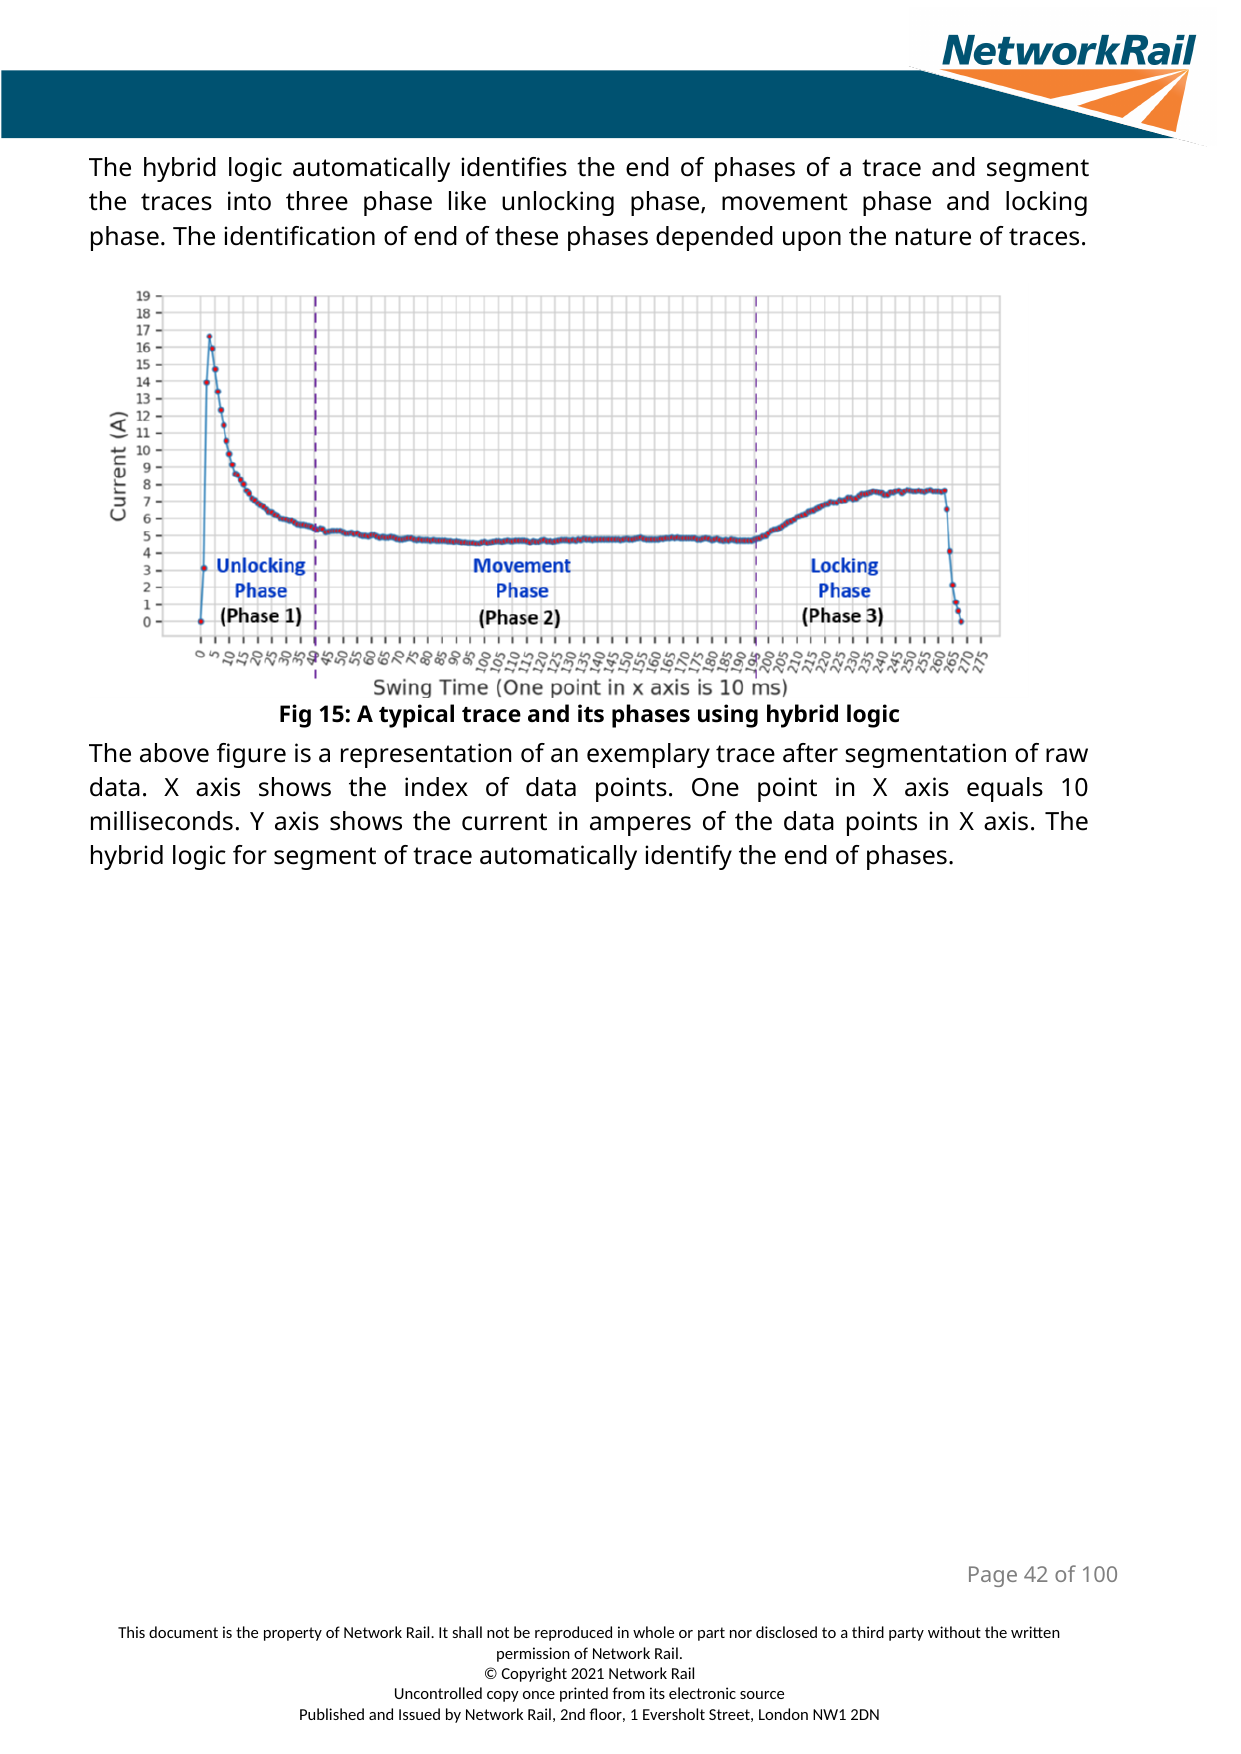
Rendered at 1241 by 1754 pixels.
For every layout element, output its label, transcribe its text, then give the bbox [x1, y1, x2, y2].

text Fig 15: A typical trace and its phases using hybrid logic [89, 698, 1090, 729]
picture [88, 282, 1029, 698]
text The above figure is a representation of an exemplary trace after segmentation of raw data. X axis shows the index of data points. One point in X axis equals 10 milliseconds. Y axis shows the current in amperes of the data points in X axis. The hybrid logic for segment of trace automatically identify the end of phases. [89, 735, 1090, 872]
text The hybrid logic automatically identifies the end of phases of a trace and segment the traces into three phase like unlocking phase, movement phase and locking phase. The identification of end of these phases depended upon the nature of traces. [89, 150, 1090, 252]
